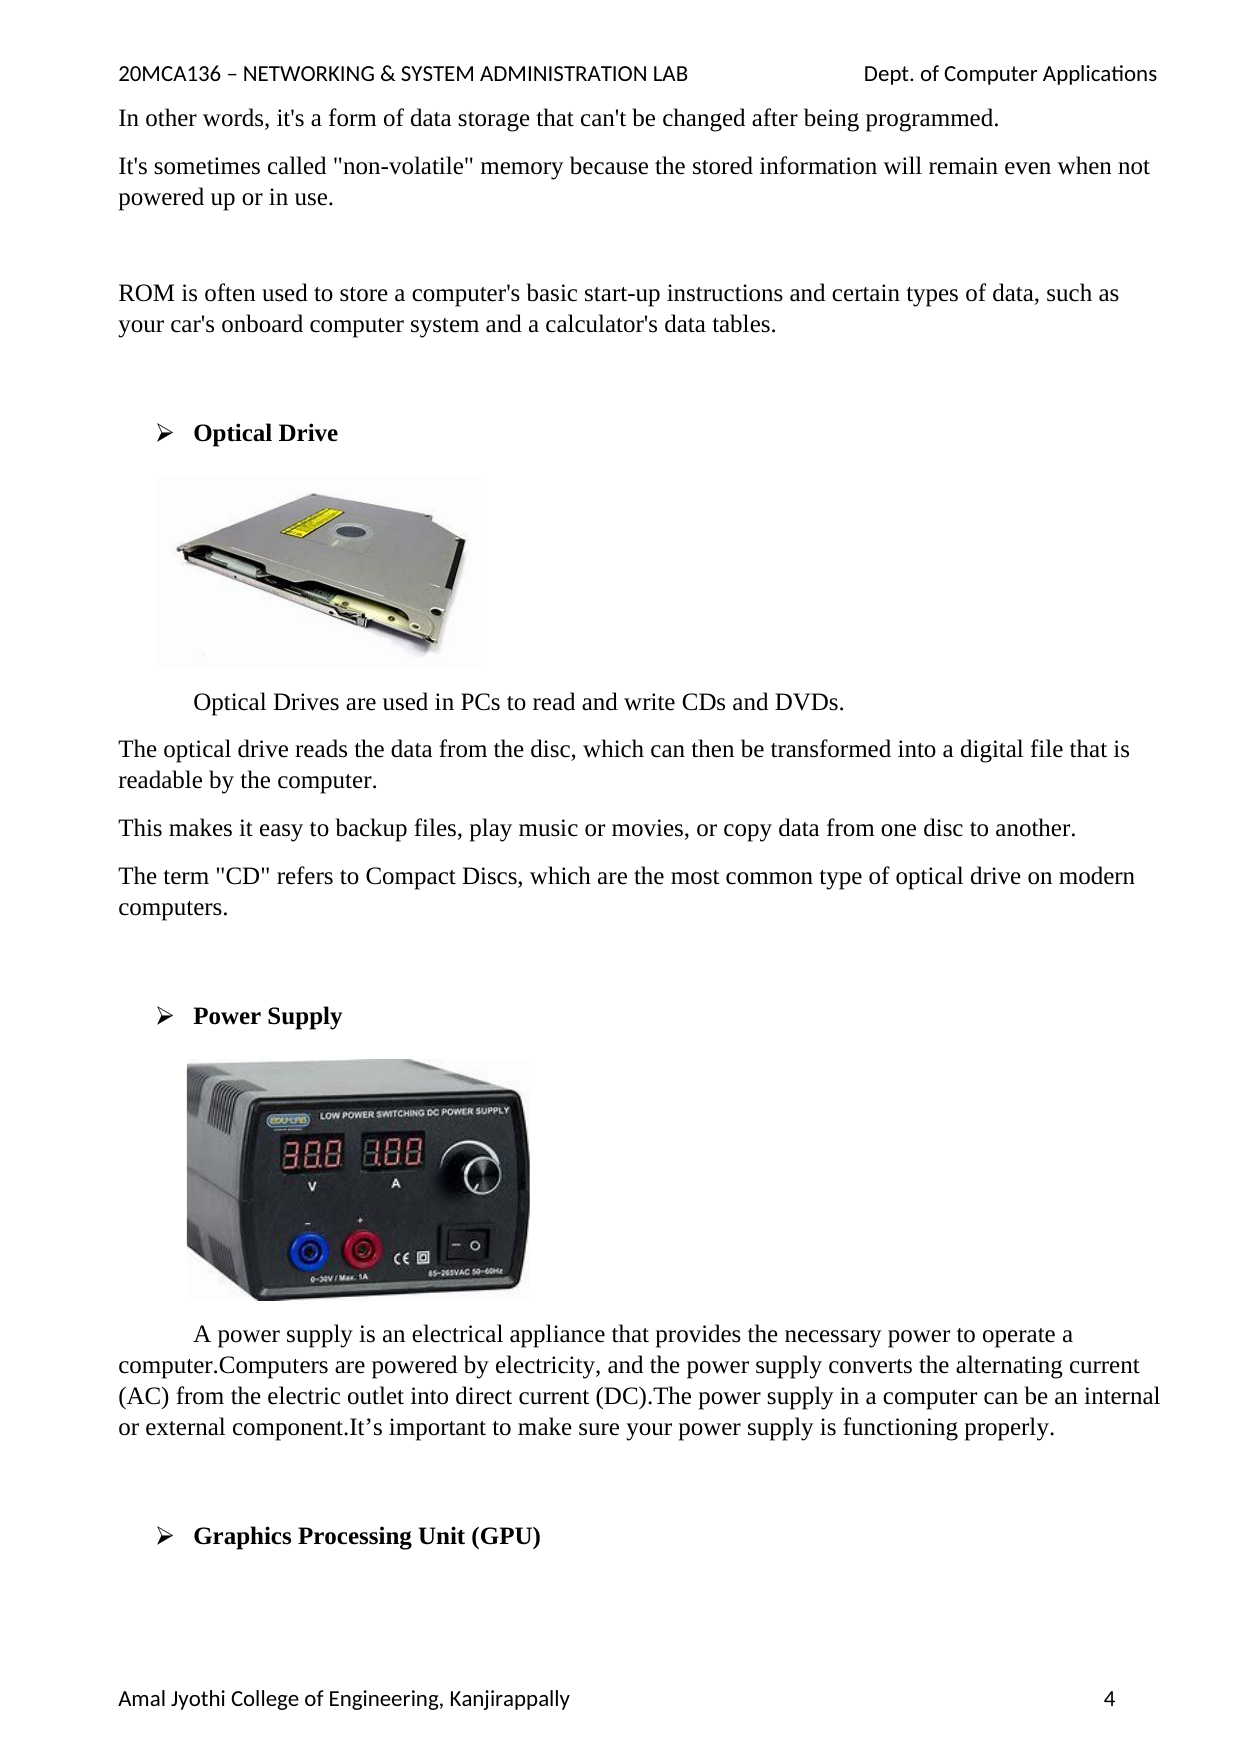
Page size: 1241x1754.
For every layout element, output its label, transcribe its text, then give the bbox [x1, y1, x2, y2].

picture [186, 1059, 530, 1301]
text This makes it easy to backup files, play music or movies, or copy data from one disc to another. [118, 813, 1167, 842]
text Optical Drives are used in PCs to read and write CDs and DVDs. [118, 687, 1167, 715]
list Graphics Processing Unit (GPU) [156, 1508, 1167, 1559]
list Optical Drive [156, 404, 1167, 455]
text A power supply is an electrical appliance that provides the necessary power to operate a computer.Computers are powered by electricity, and the power supply converts the alternating current (AC) from the electric outlet into direct current (DC).The power supply in a computer can be an internal or external component.It’s important to make sure your power supply is functioning properly. [118, 1319, 1167, 1441]
text ROM is often used to store a computer's basic start-up instructions and certain types of data, such as your car's onboard computer system and a calculator's data tables. [118, 278, 1167, 337]
text The optical drive reads the data from the disc, which can then be transformed into a digital file that is readable by the computer. [118, 734, 1167, 794]
list Power Supply [156, 987, 1167, 1038]
text The term "CD" refers to Compact Discs, which are the most common type of optical drive on modern computers. [118, 861, 1167, 921]
text It's sometimes called "non-volatile" memory because the stored information will remain even when not powered up or in use. [118, 151, 1167, 211]
text In other words, it's a form of data storage that can't be changed after being programmed. [118, 103, 1167, 132]
picture [155, 476, 486, 668]
